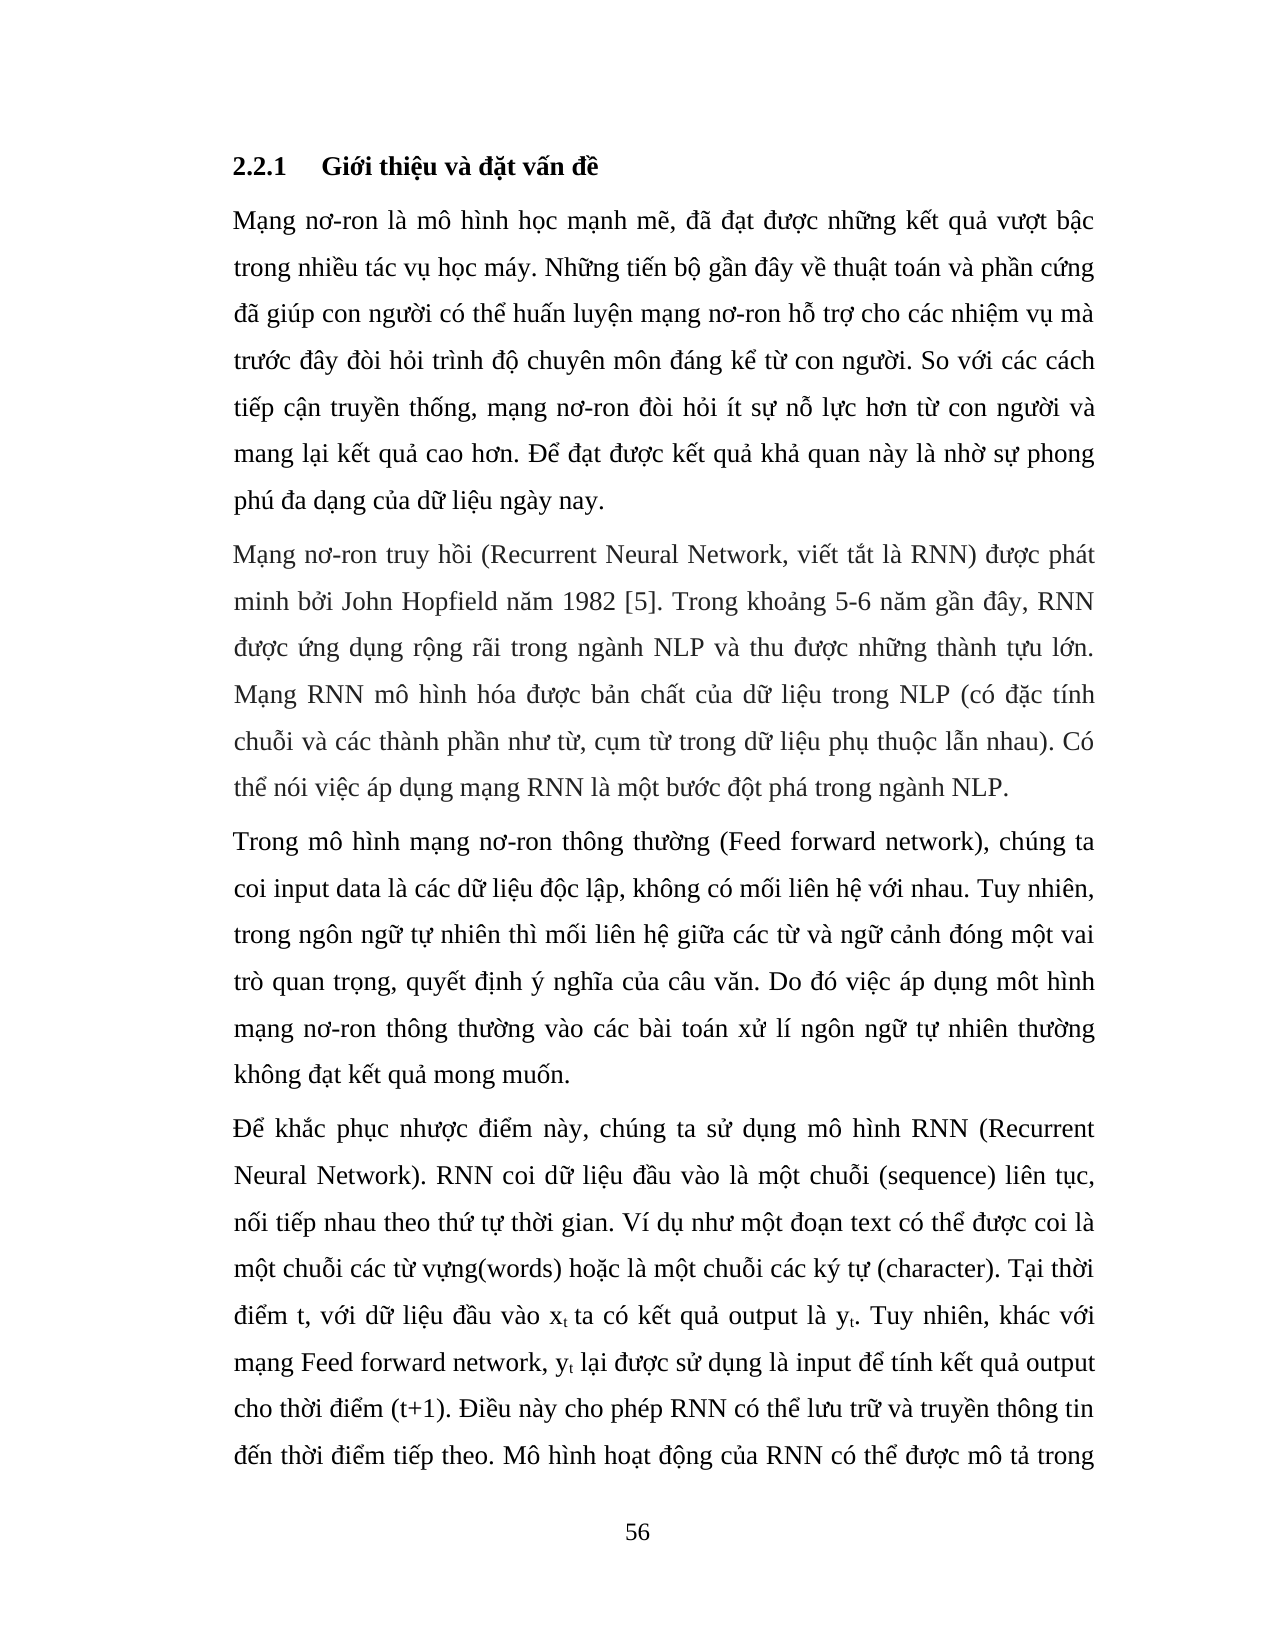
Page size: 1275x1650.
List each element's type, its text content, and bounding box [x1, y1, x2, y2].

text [232, 1112, 1095, 1470]
text Mạng nơ-ron là mô hình học mạnh mẽ, đã đạt được những kết quả vượt bậc trong nhiều tác vụ học máy. Những tiến bộ gần đây về thuật toán và phần cứng đã giúp con người có thể huấn luyện mạng nơ-ron hỗ trợ cho các nhiệm vụ mà trước đây đòi hỏi trình độ chuyên môn đáng kể từ con người. So với các cách tiếp cận truyền thống, mạng nơ-ron đòi hỏi ít sự nỗ lực hơn từ con người và mang lại kết quả cao hơn. Để đạt được kết quả khả quan này là nhờ sự phong phú đa dạng của dữ liệu ngày nay. [232, 204, 1095, 515]
text Mạng nơ-ron truy hồi (Recurrent Neural Network, viết tắt là RNN) được phát minh bởi John Hopfield năm 1982 [5]. Trong khoảng 5-6 năm gần đây, RNN được ứng dụng rộng rãi trong ngành NLP và thu được những thành tựu lớn. Mạng RNN mô hình hóa được bản chất của dữ liệu trong NLP (có đặc tính chuỗi và các thành phần như từ, cụm từ trong dữ liệu phụ thuộc lẫn nhau). Có thể nói việc áp dụng mạng RNN là một bước đột phá trong ngành NLP. [232, 538, 1095, 802]
text Trong mô hình mạng nơ-ron thông thường (Feed forward network), chúng ta coi input data là các dữ liệu độc lập, không có mối liên hệ với nhau. Tuy nhiên, trong ngôn ngữ tự nhiên thì mối liên hệ giữa các từ và ngữ cảnh đóng một vai trò quan trọng, quyết định ý nghĩa của câu văn. Do đó việc áp dụng môt hình mạng nơ-ron thông thường vào các bài toán xử lí ngôn ngữ tự nhiên thường không đạt kết quả mong muốn. [232, 825, 1095, 1090]
list Giới thiệu và đặt vấn đề [232, 150, 1095, 181]
